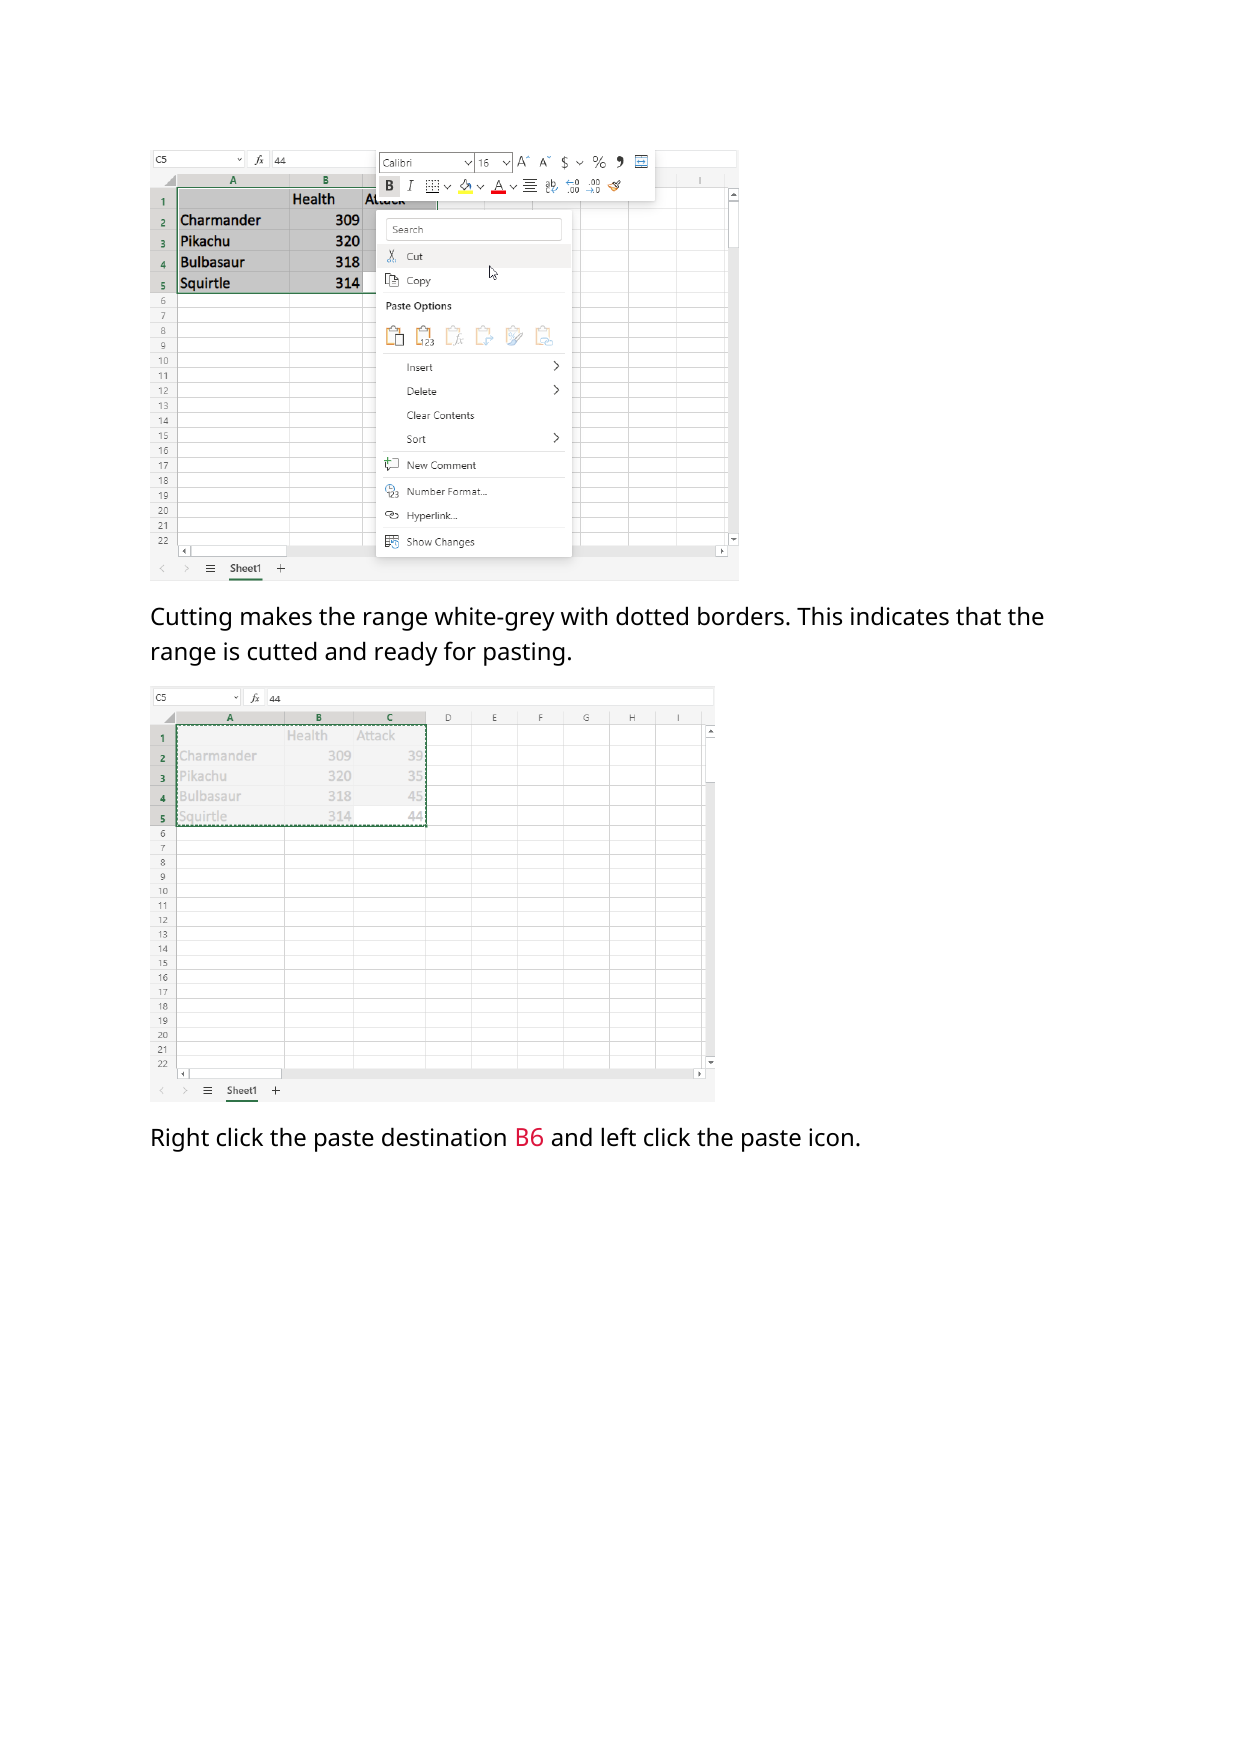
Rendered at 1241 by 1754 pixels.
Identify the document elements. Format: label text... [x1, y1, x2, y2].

picture [150, 150, 739, 581]
text Right click the paste destination B6 and left click the paste icon. [150, 1120, 1090, 1154]
picture [150, 686, 715, 1102]
text Cutting makes the range white-grey with dotted borders. This indicates that the range is cutted and ready for pasting. [150, 600, 1090, 667]
